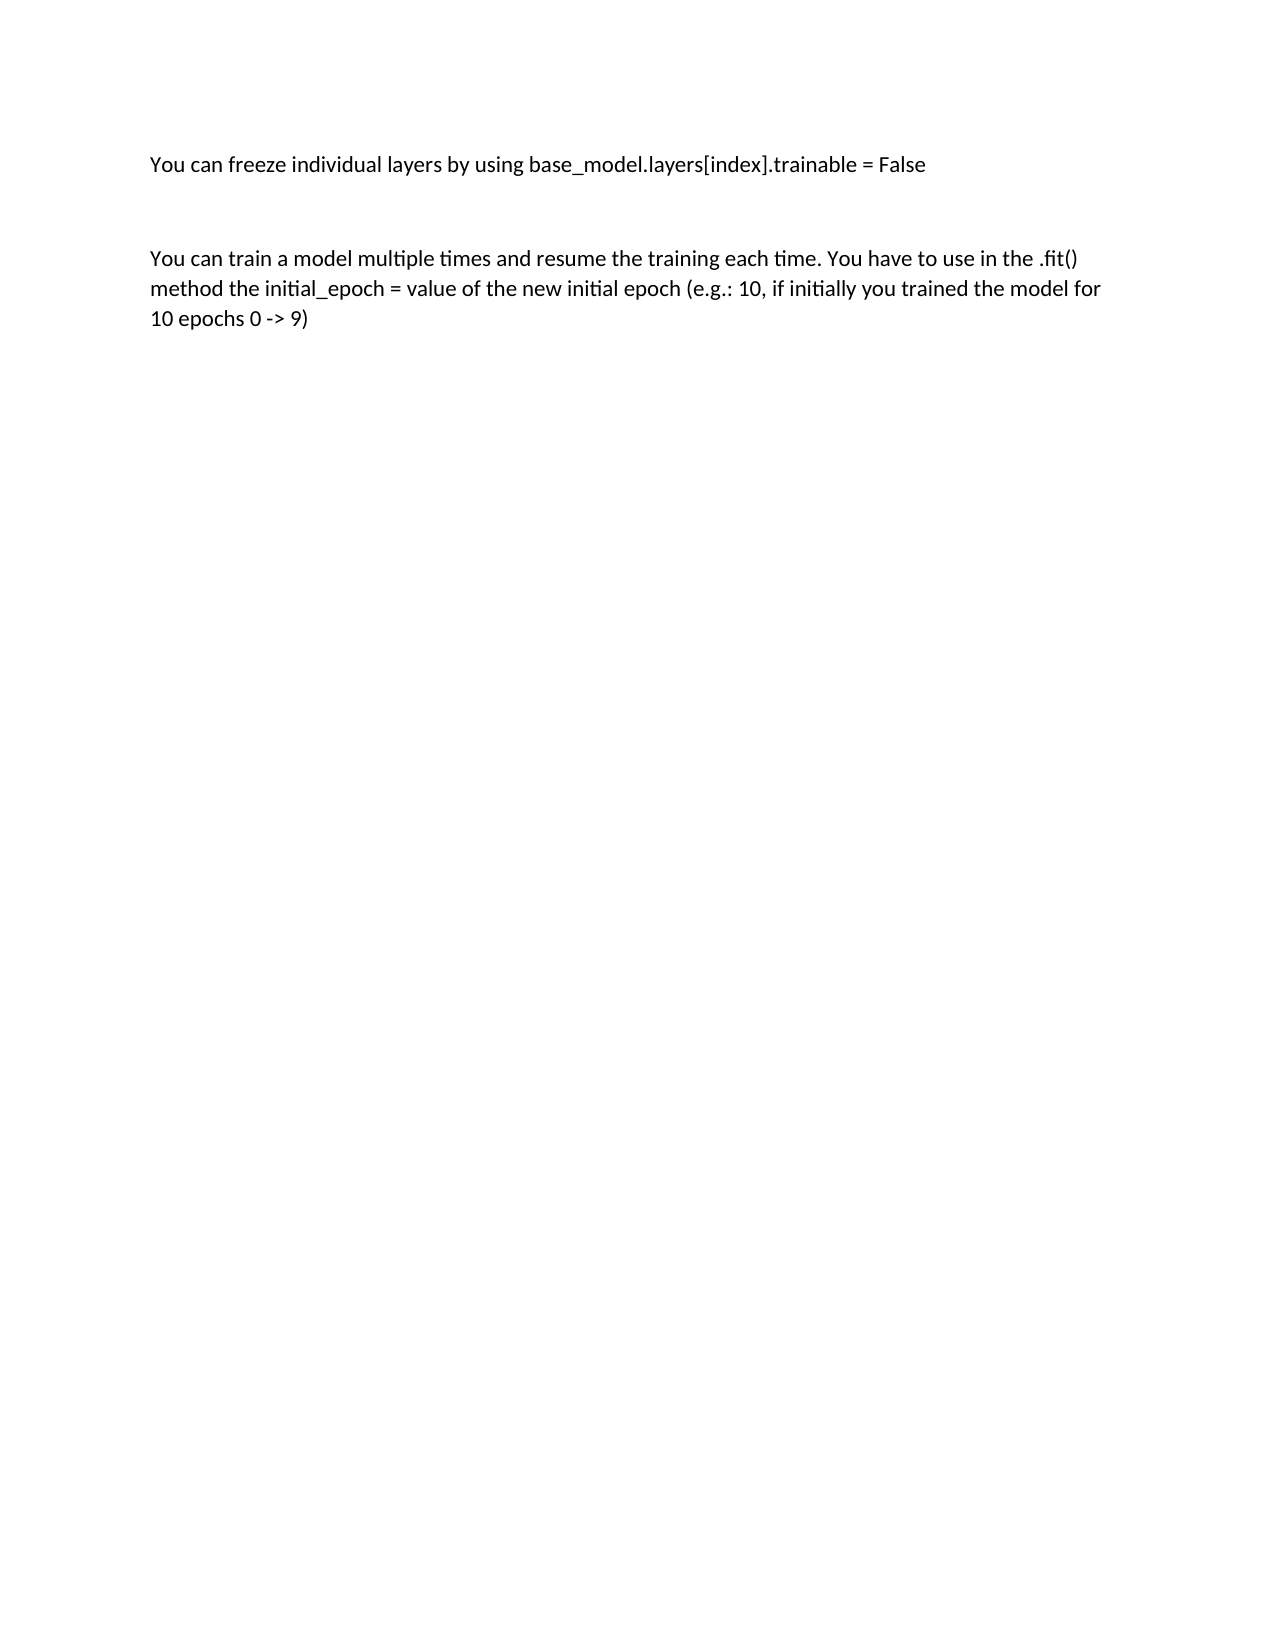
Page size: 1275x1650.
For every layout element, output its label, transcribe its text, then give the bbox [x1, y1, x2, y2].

text You can train a model multiple times and resume the training each time. You have to use in the .fit() method the initial_epoch = value of the new initial epoch (e.g.: 10, if initially you trained the model for 10 epochs 0 -> 9) [150, 244, 1125, 332]
text You can freeze individual layers by using base_model.layers[index].trainable = False [150, 150, 1125, 178]
